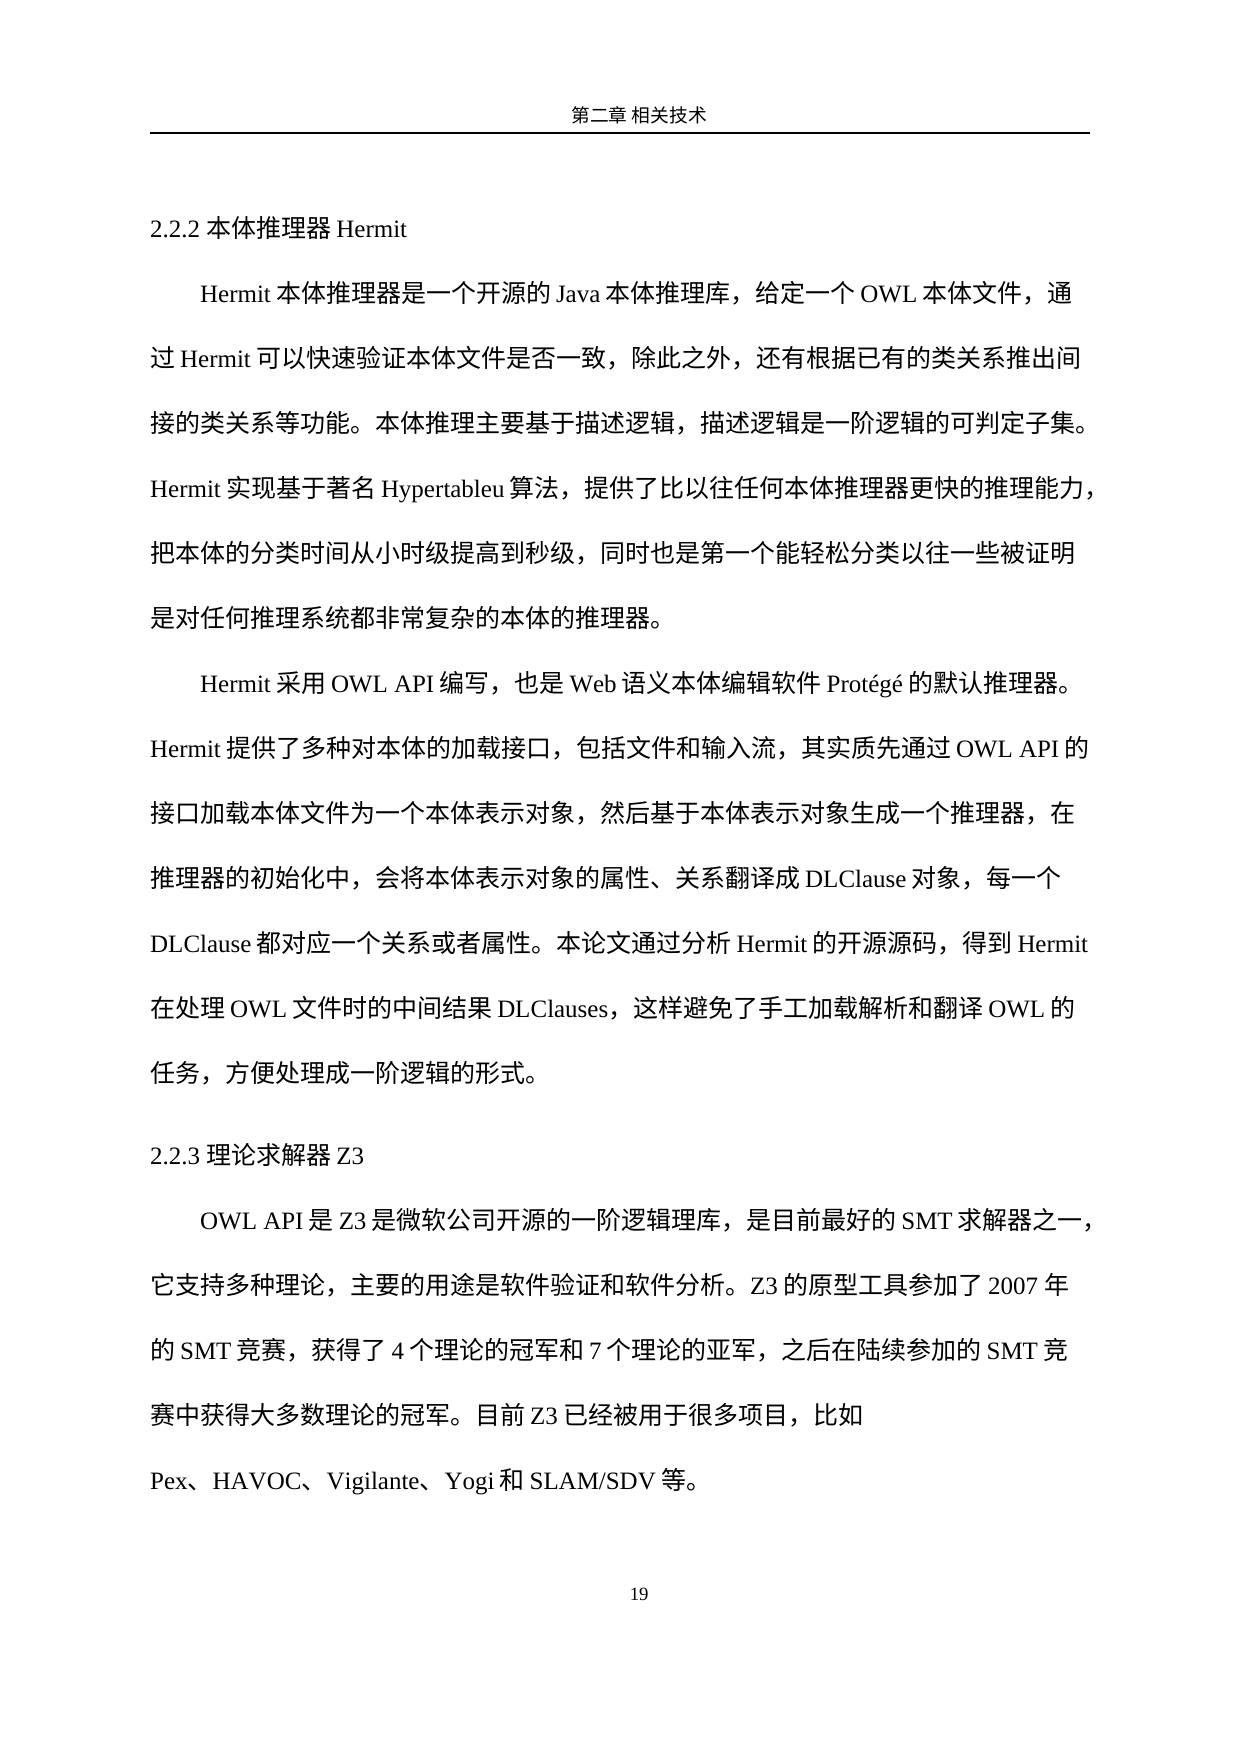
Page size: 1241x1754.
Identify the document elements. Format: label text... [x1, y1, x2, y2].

text OWL API是Z3是微软公司开源的一阶逻辑理库，是目前最好的SMT求解器之一，它支持多种理论，主要的用途是软件验证和软件分析。Z3的原型工具参加了2007 年的SMT竞赛，获得了4个理论的冠军和7个理论的亚军，之后在陆续参加的SMT竞赛中获得大多数理论的冠军。目前Z3已经被用于很多项目，比如Pex、HAVOC、Vigilante、Yogi和SLAM/SDV等。 [150, 1186, 1090, 1511]
subtitle 2.2.2 本体推理器Hermit [150, 194, 1090, 259]
subtitle 2.2.3 理论求解器Z3 [150, 1121, 1090, 1186]
text Hermit采用OWL API编写，也是Web语义本体编辑软件Protégé的默认推理器。Hermit提供了多种对本体的加载接口，包括文件和输入流，其实质先通过OWL API的接口加载本体文件为一个本体表示对象，然后基于本体表示对象生成一个推理器，在推理器的初始化中，会将本体表示对象的属性、关系翻译成DLClause对象，每一个DLClause都对应一个关系或者属性。本论文通过分析Hermit的开源源码，得到Hermit在处理OWL文件时的中间结果DLClauses，这样避免了手工加载解析和翻译OWL的任务，方便处理成一阶逻辑的形式。 [150, 649, 1090, 1104]
text Hermit本体推理器是一个开源的Java本体推理库，给定一个OWL本体文件，通过Hermit可以快速验证本体文件是否一致，除此之外，还有根据已有的类关系推出间接的类关系等功能。本体推理主要基于描述逻辑，描述逻辑是一阶逻辑的可判定子集。Hermit实现基于著名Hypertableu算法，提供了比以往任何本体推理器更快的推理能力，把本体的分类时间从小时级提高到秒级，同时也是第一个能轻松分类以往一些被证明是对任何推理系统都非常复杂的本体的推理器。 [150, 259, 1090, 649]
